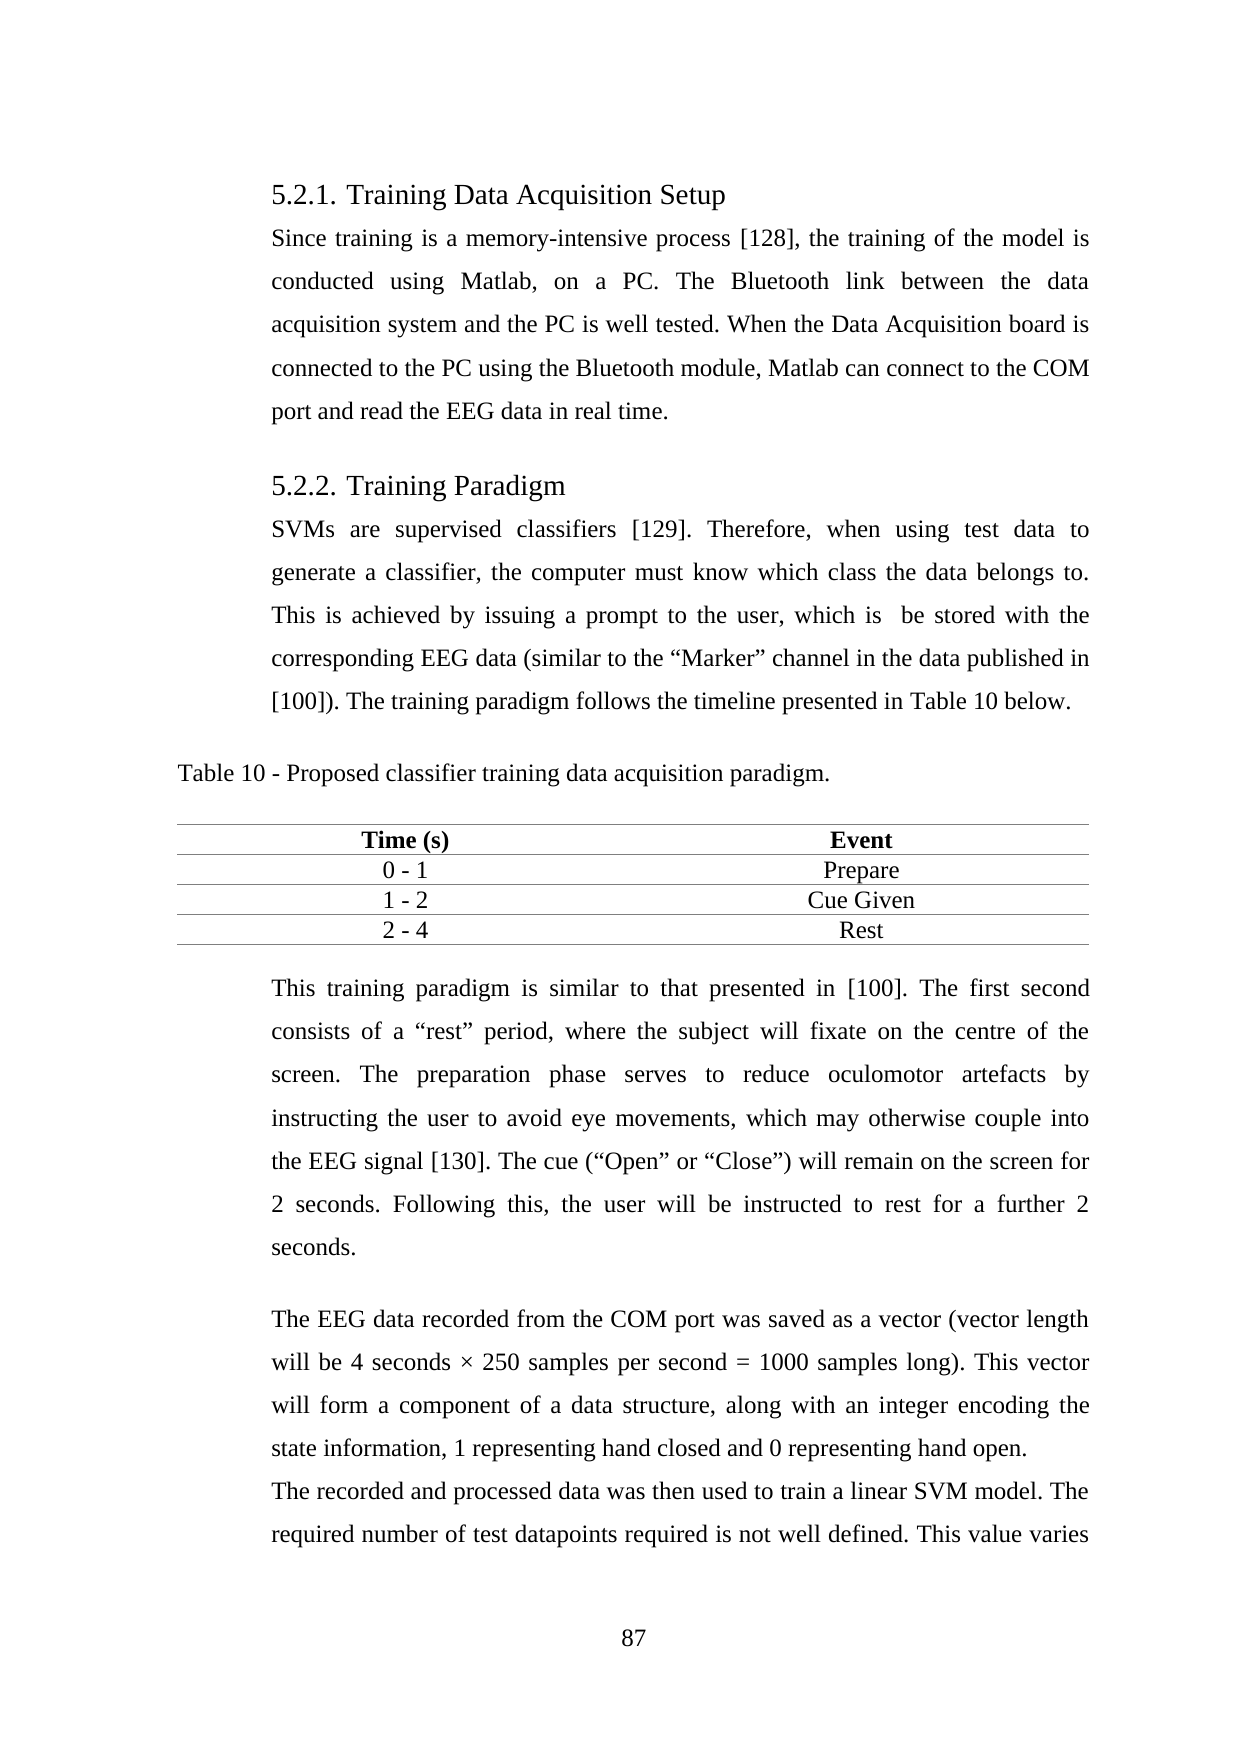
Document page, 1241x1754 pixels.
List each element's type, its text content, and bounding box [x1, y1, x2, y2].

text This training paradigm is similar to that presented in [100]. The first second consists of a “rest” period, where the subject will fixate on the centre of the screen. The preparation phase serves to reduce oculomotor artefacts by instructing the user to avoid eye movements, which may otherwise couple into the EEG signal [130]. The cue (“Open” or “Close”) will remain on the screen for 2 seconds. Following this, the user will be instructed to rest for a further 2 seconds. [271, 973, 1090, 1261]
text SVMs are supervised classifiers [129]. Therefore, when using test data to generate a classifier, the computer must know which class the data belongs to. This is achieved by issuing a prompt to the user, which is be stored with the corresponding EEG data (similar to the “Marker” channel in the data published in [100]). The training paradigm follows the timeline presented in Table 10 below. [271, 514, 1090, 715]
subtitle Training Paradigm [271, 468, 1090, 501]
table_cell Cue Given [633, 885, 1089, 914]
text Table 10 - Proposed classifier training data acquisition paradigm. [177, 758, 1090, 787]
table_cell 0 - 1 [177, 855, 633, 884]
subtitle Training Data Acquisition Setup [271, 177, 1090, 211]
text Since training is a memory-intensive process [128], the training of the model is conducted using Matlab, on a PC. The Bluetooth link between the data acquisition system and the PC is well tested. When the Data Acquisition board is connected to the PC using the Bluetooth module, Matlab can connect to the COM port and read the EEG data in real time. [271, 223, 1090, 424]
table_cell Rest [633, 915, 1089, 943]
table_cell 2 - 4 [177, 915, 633, 943]
table_header Event [633, 825, 1089, 854]
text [271, 1476, 1090, 1548]
table_header Time (s) [177, 825, 633, 854]
table_cell 1 - 2 [177, 885, 633, 914]
table_cell Prepare [633, 855, 1089, 884]
text The EEG data recorded from the COM port was saved as a vector (vector length will be 4 seconds × 250 samples per second = 1000 samples long). This vector will form a component of a data structure, along with an integer encoding the state information, 1 representing hand closed and 0 representing hand open. [271, 1304, 1090, 1462]
